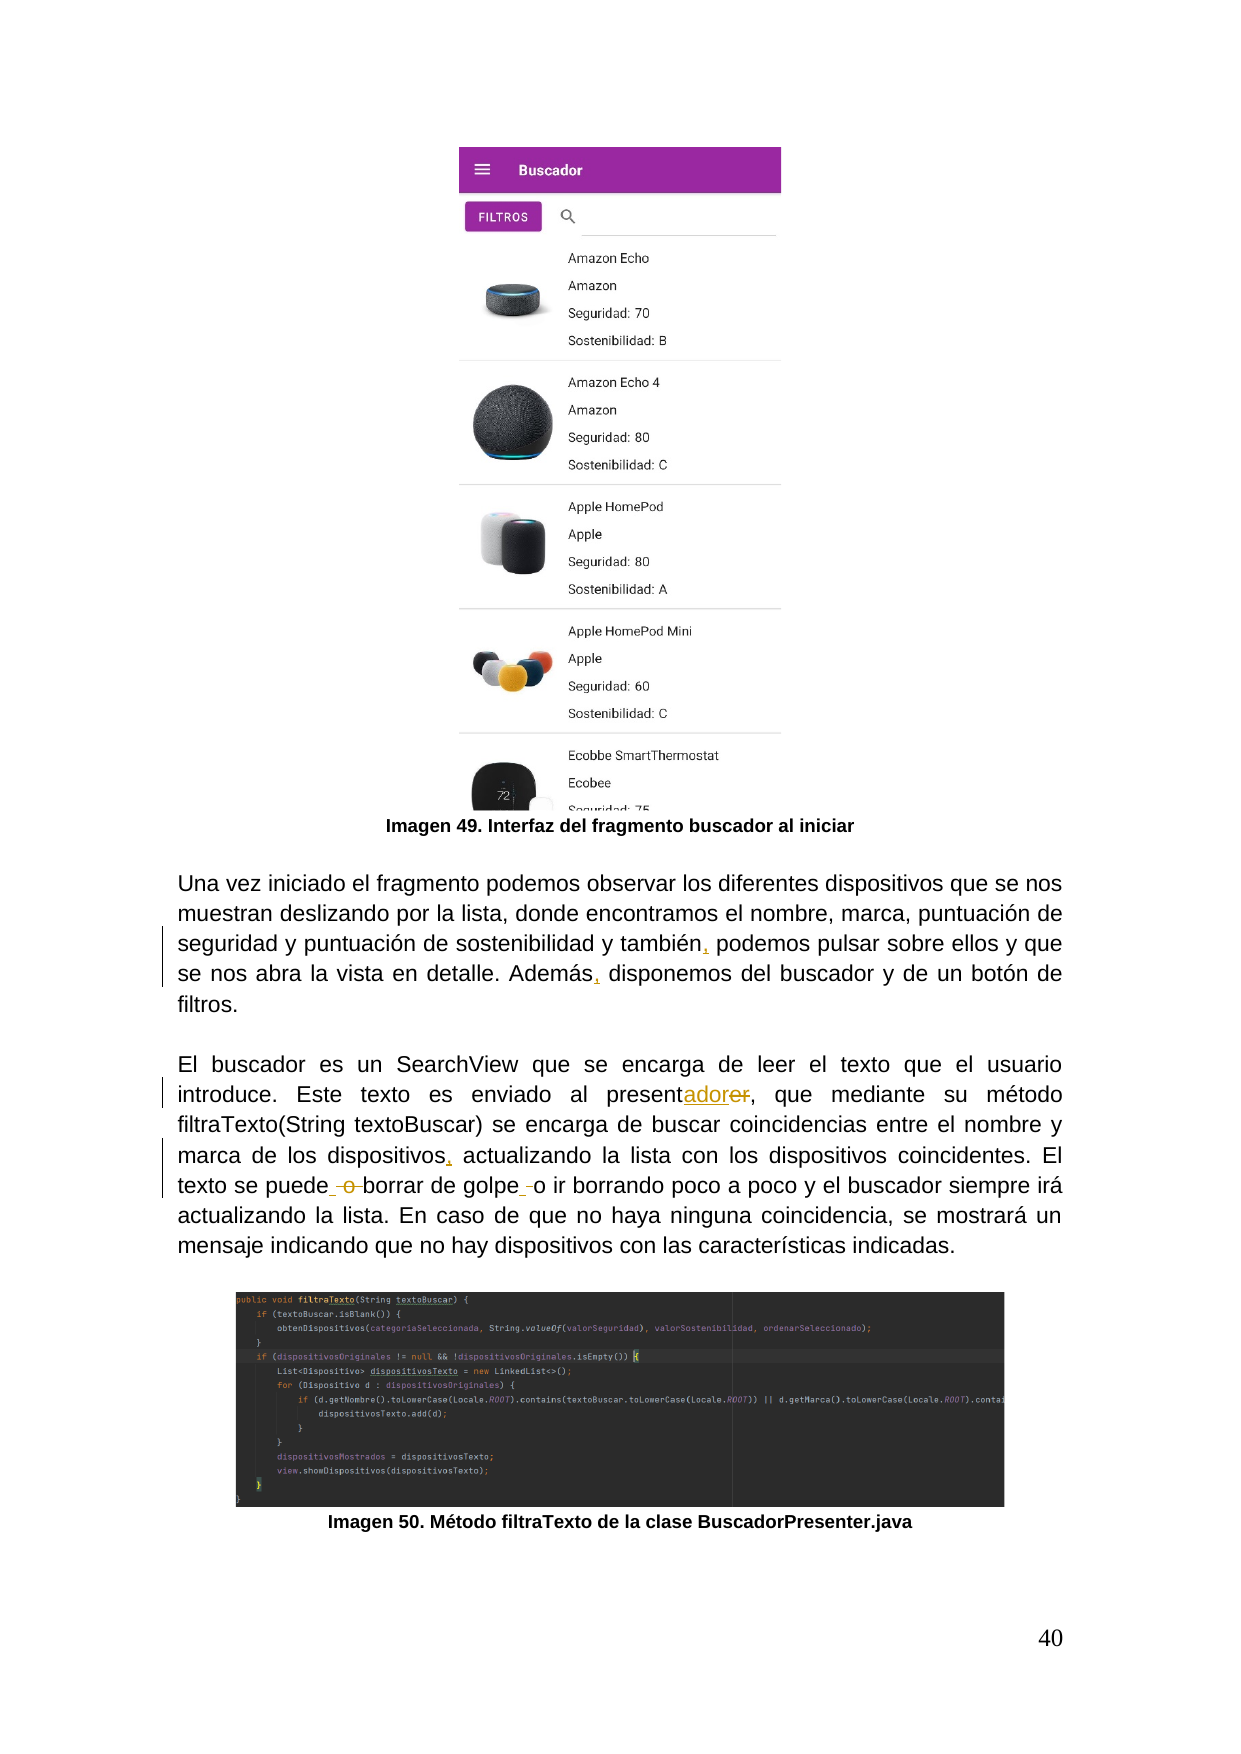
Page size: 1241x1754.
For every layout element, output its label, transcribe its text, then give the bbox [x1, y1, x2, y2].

text Imagen 49. Interfaz del fragmento buscador al iniciar [177, 815, 1063, 836]
text El buscador es un SearchView que se encarga de leer el texto que el usuario introduce. Este texto es enviado al present, que mediante su método filtraTexto(String textoBuscar) se encarga de buscar coincidencias entre el nombre y marca de los dispositivos actualizando la lista con los dispositivos coincidentes. El texto se puedeborrar de golpeo ir borrando poco a poco y el buscador siempre irá actualizando la lista. En caso de que no haya ninguna coincidencia, se mostrará un mensaje indicando que no hay dispositivos con las características indicadas. [177, 1051, 1063, 1259]
picture [459, 147, 782, 811]
text Imagen 50. Método filtraTexto de la clase BuscadorPresenter.java [177, 1511, 1063, 1533]
text Una vez iniciado el fragmento podemos observar los diferentes dispositivos que se nos muestran deslizando por la lista, donde encontramos el nombre, marca, puntuación de seguridad y puntuación de sostenibilidad y también podemos pulsar sobre ellos y que se nos abra la vista en detalle. Además disponemos del buscador y de un botón de filtros. [177, 870, 1063, 1017]
picture [235, 1292, 1005, 1507]
